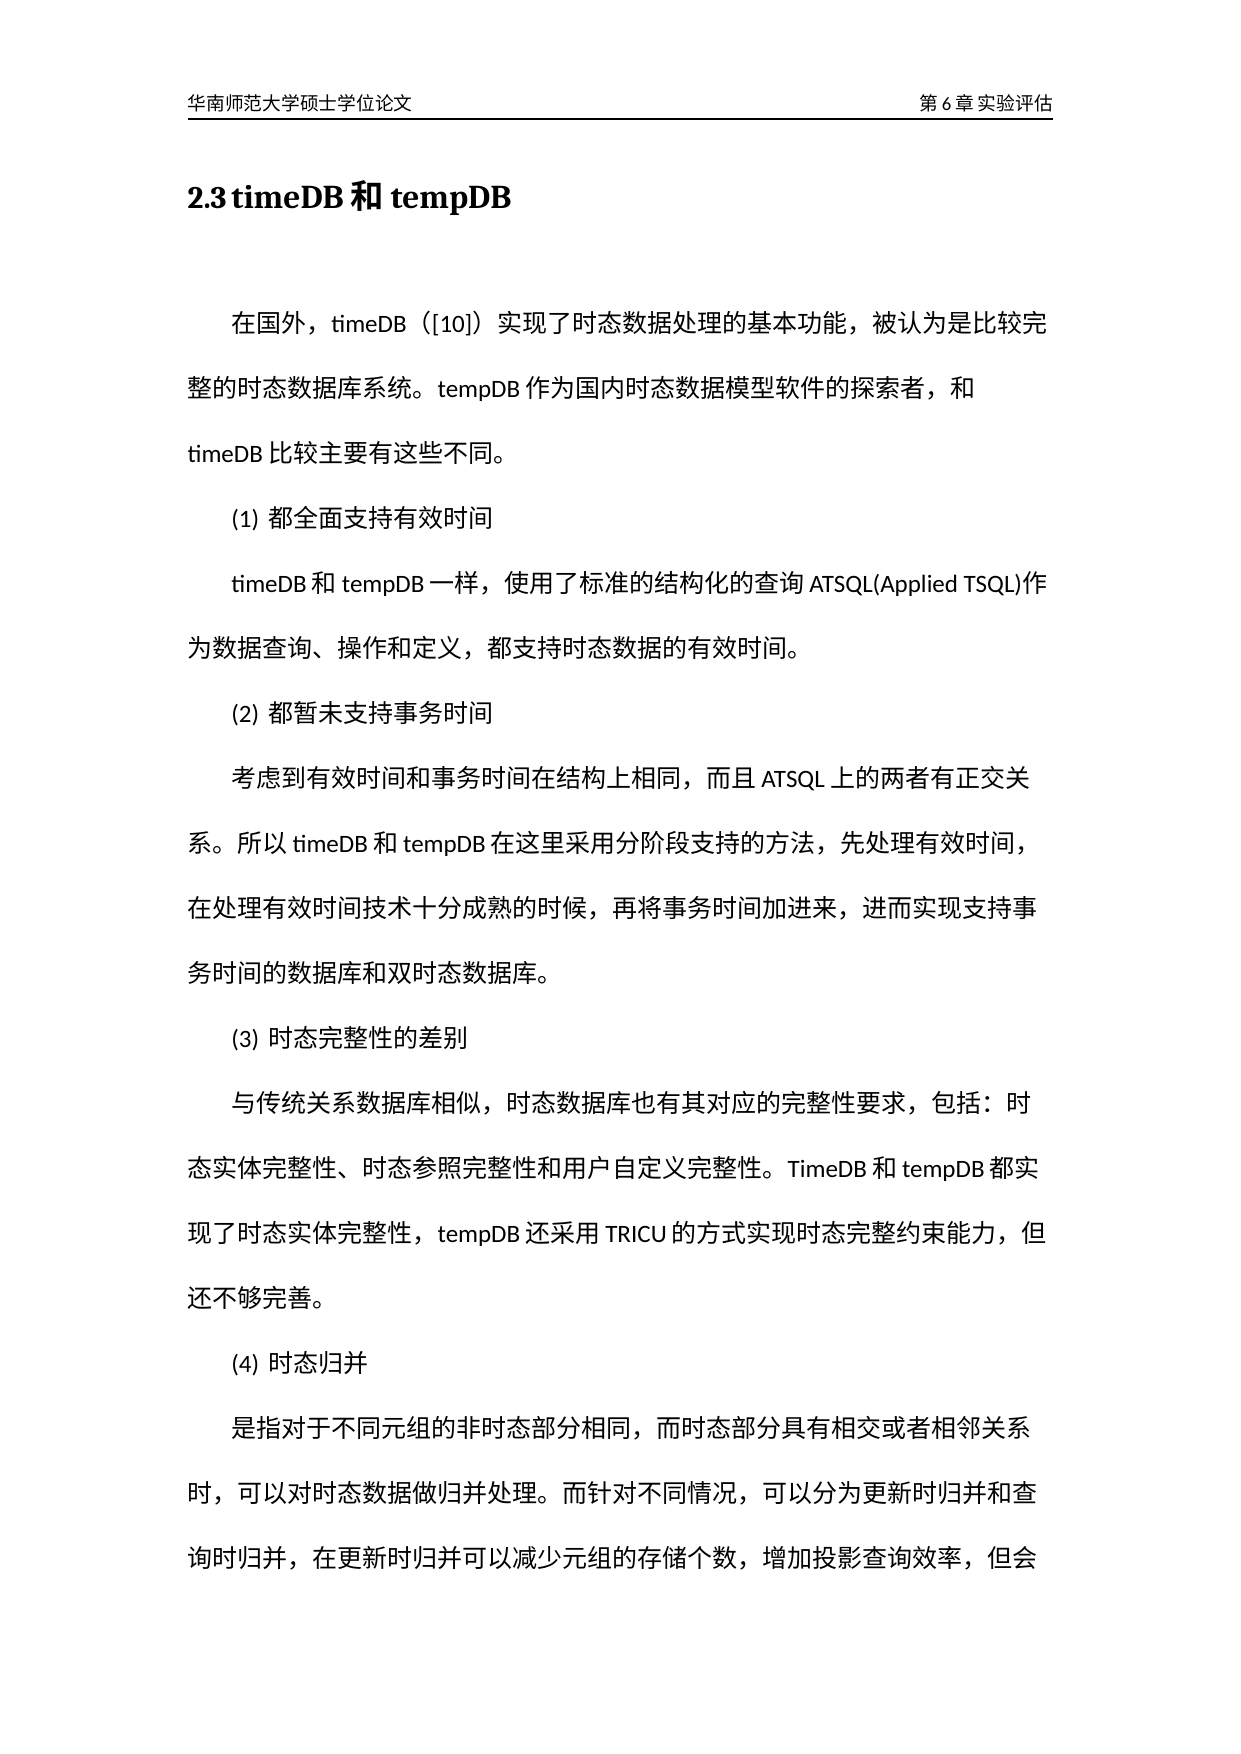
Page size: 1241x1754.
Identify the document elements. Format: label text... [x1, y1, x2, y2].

list 时态归并 [231, 1329, 1053, 1394]
text 考虑到有效时间和事务时间在结构上相同，而且ATSQL上的两者有正交关系。所以timeDB和tempDB在这里采用分阶段支持的方法，先处理有效时间，在处理有效时间技术十分成熟的时候，再将事务时间加进来，进而实现支持事务时间的数据库和双时态数据库。 [187, 744, 1053, 1004]
list 都暂未支持事务时间 [231, 679, 1053, 744]
text 与传统关系数据库相似，时态数据库也有其对应的完整性要求，包括：时态实体完整性、时态参照完整性和用户自定义完整性。TimeDB和tempDB都实现了时态实体完整性，tempDB还采用TRICU的方式实现时态完整约束能力，但还不够完善。 [187, 1069, 1053, 1329]
list 时态完整性的差别 [231, 1004, 1053, 1069]
list 都全面支持有效时间 [231, 484, 1053, 549]
subtitle timeDB和tempDB [187, 162, 1053, 227]
text 在国外，timeDB（[6]）实现了时态数据处理的基本功能，被认为是比较完整的时态数据库系统。tempDB作为国内时态数据模型软件的探索者，和timeDB比较主要有这些不同。 [187, 289, 1053, 484]
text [187, 1394, 1053, 1589]
text timeDB和tempDB一样，使用了标准的结构化的查询ATSQL(Applied TSQL)作为数据查询、操作和定义，都支持时态数据的有效时间。 [187, 549, 1053, 679]
